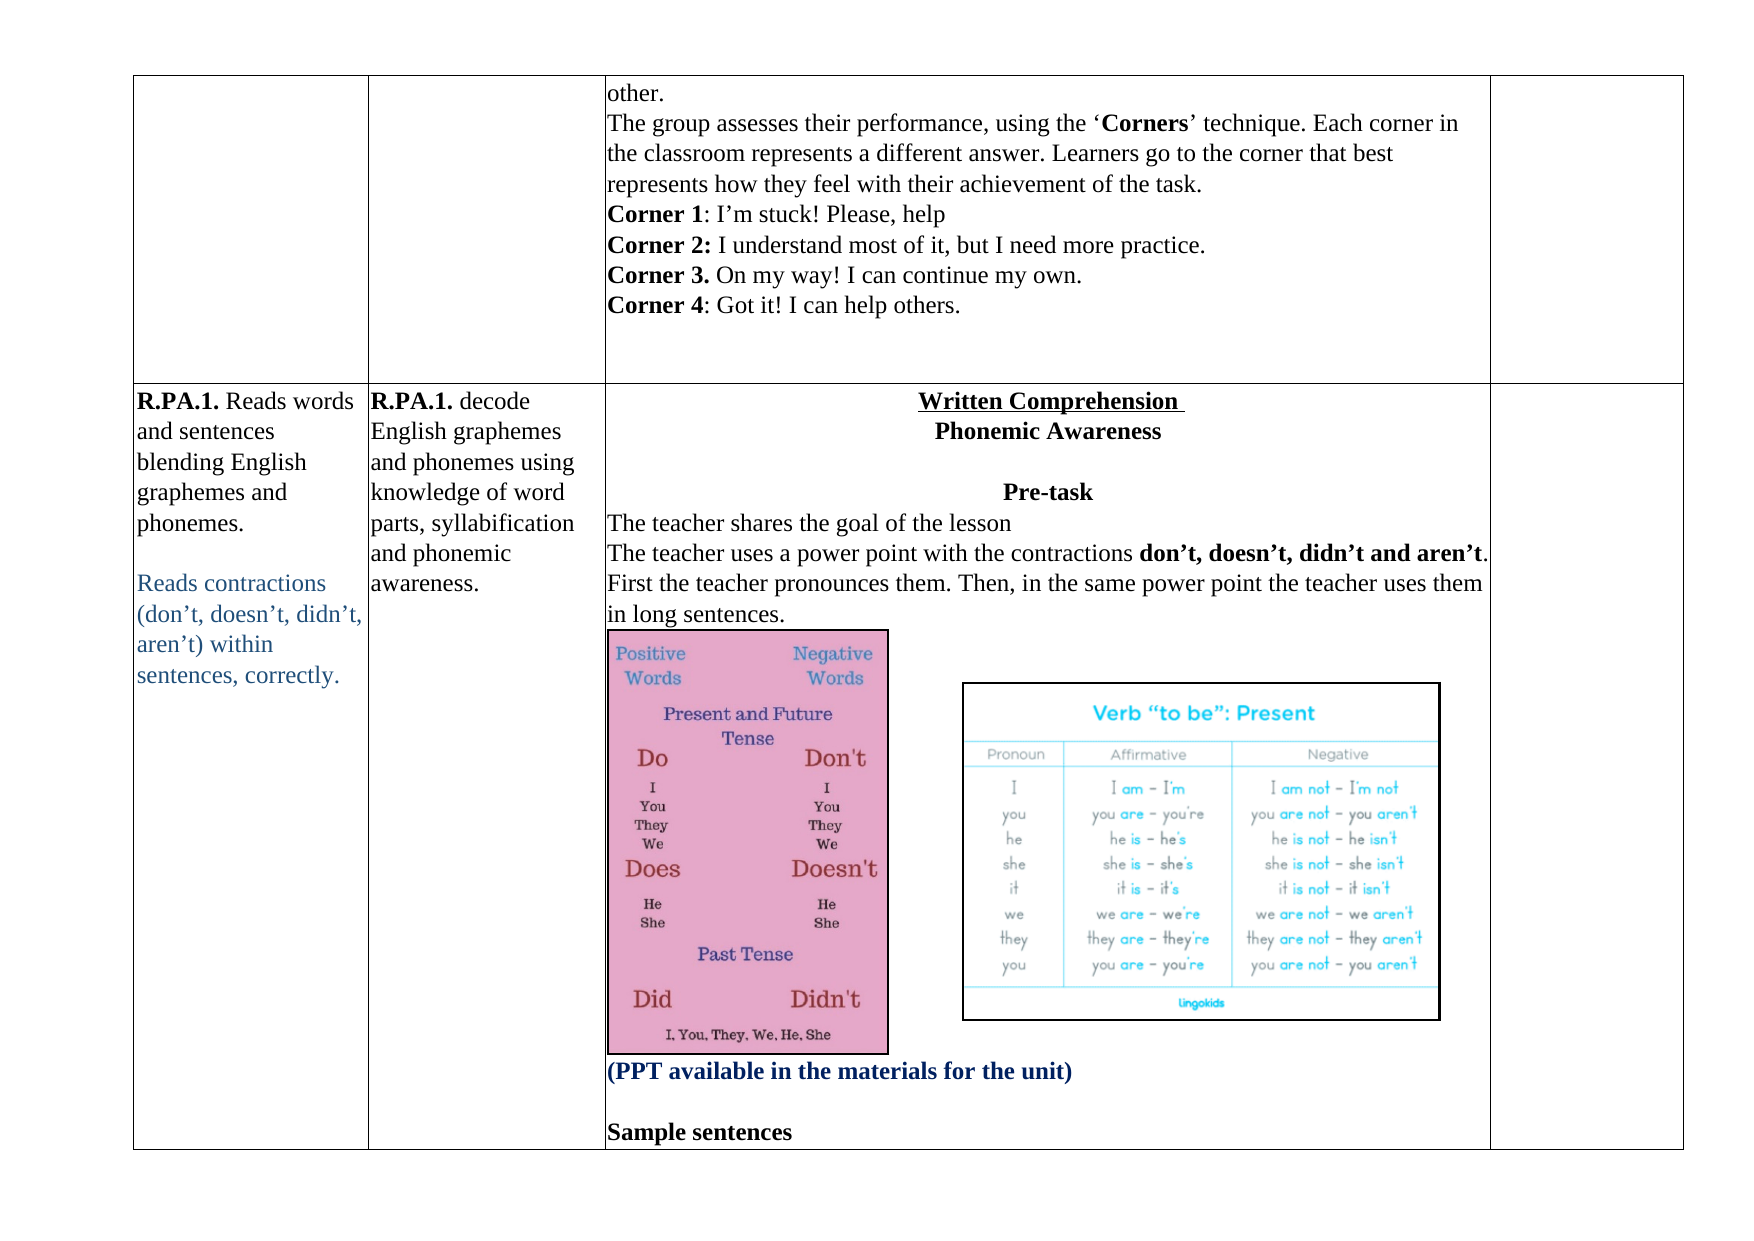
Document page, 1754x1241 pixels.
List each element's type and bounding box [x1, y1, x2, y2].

table_cell [606, 76, 1490, 383]
table_cell [134, 76, 368, 383]
table_cell [134, 384, 368, 1149]
table_cell [606, 384, 1490, 1149]
table_cell [1491, 76, 1683, 383]
table_cell [369, 384, 605, 1149]
table_cell [369, 76, 605, 383]
picture [609, 631, 887, 1053]
table_cell [1491, 384, 1683, 1149]
picture [964, 684, 1438, 1019]
